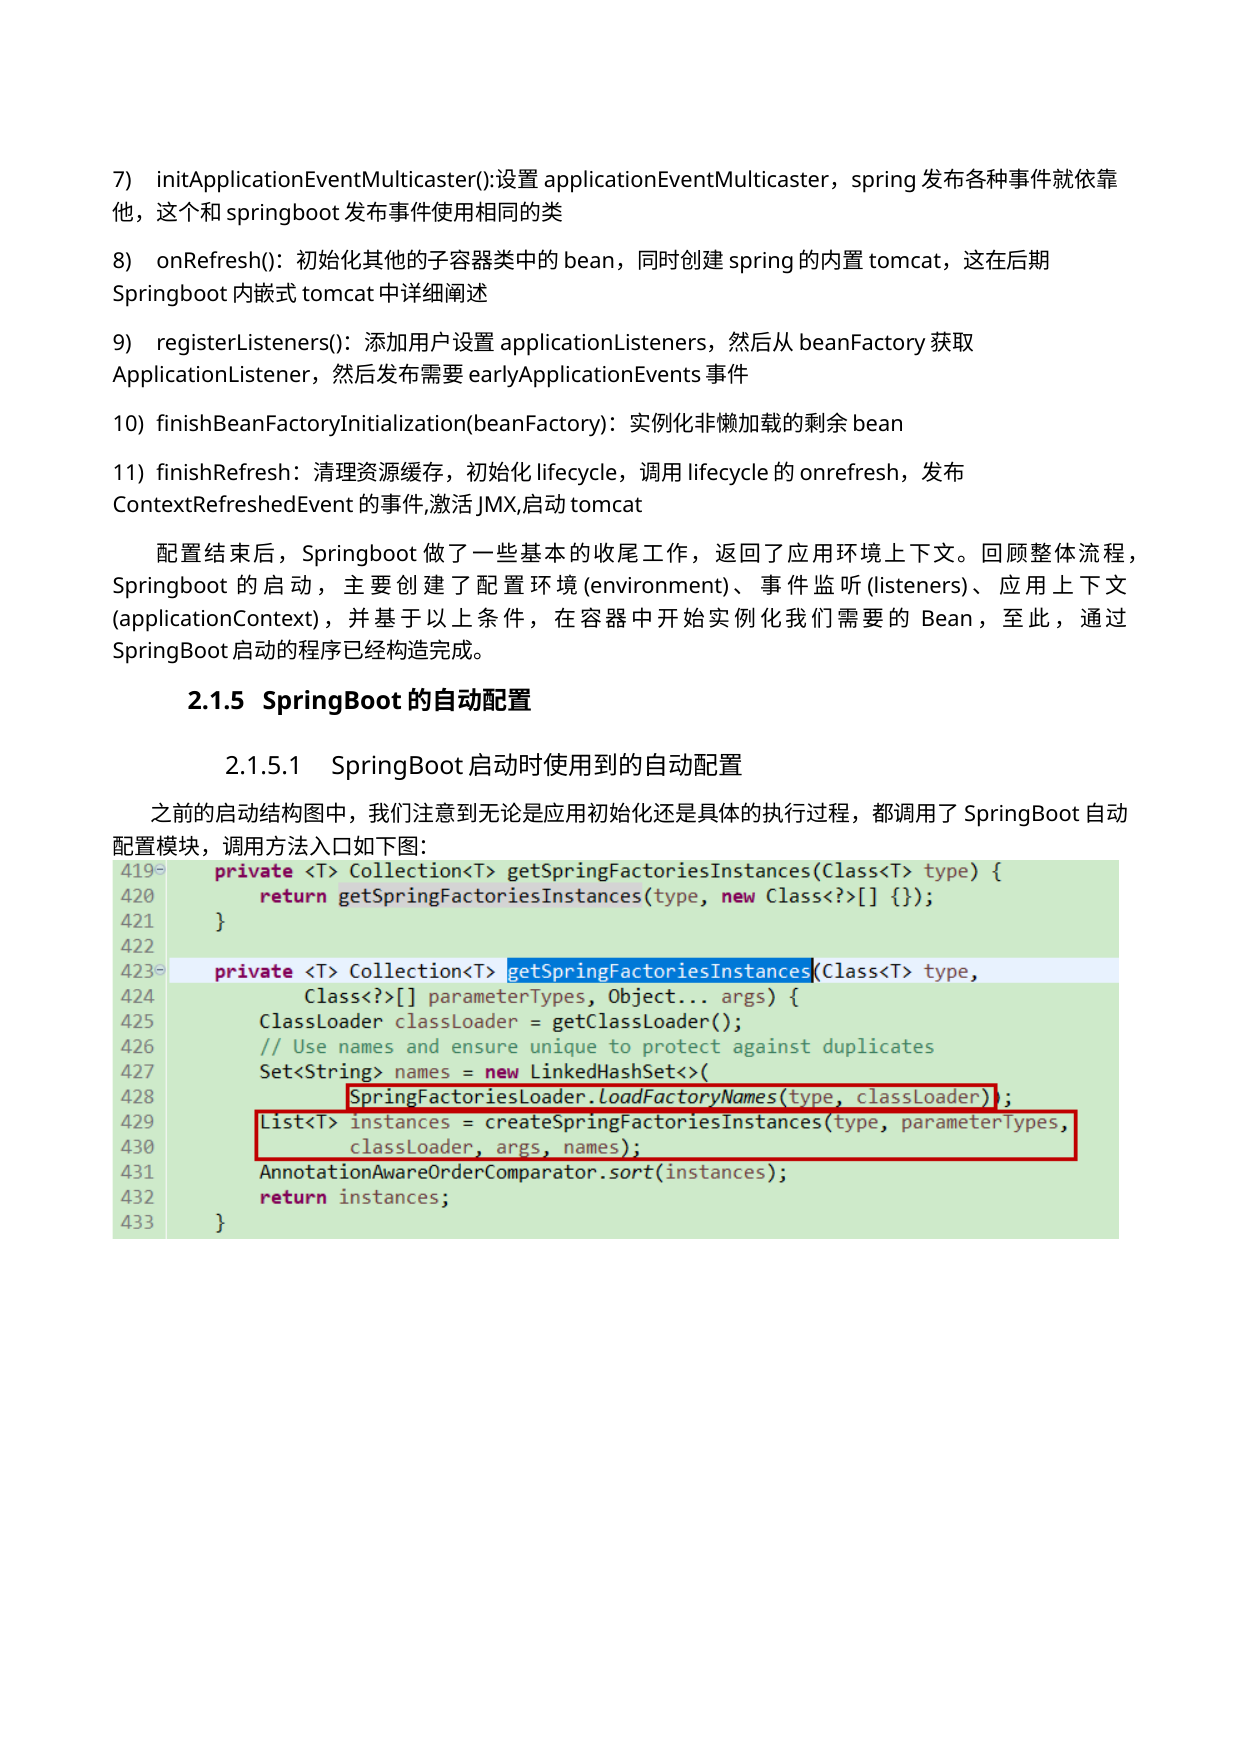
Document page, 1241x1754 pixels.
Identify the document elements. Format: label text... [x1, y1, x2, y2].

list onRefresh()：初始化其他的子容器类中的bean，同时创建spring的内置tomcat，这在后期Springboot内嵌式tomcat中详细阐述 [112, 243, 1128, 308]
list initApplicationEventMulticaster():设置applicationEventMulticaster，spring发布各种事件就依靠他，这个和springboot发布事件使用相同的类 [112, 162, 1128, 227]
list SpringBoot启动时使用到的自动配置 [225, 731, 1095, 796]
list finishRefresh：清理资源缓存，初始化lifecycle，调用lifecycle的onrefresh，发布ContextRefreshedEvent的事件,激活JMX,启动tomcat [112, 454, 1128, 519]
text 配置结束后，Springboot做了一些基本的收尾工作，返回了应用环境上下文。回顾整体流程，Springboot的启动，主要创建了配置环境(environment)、事件监听(listeners)、应用上下文(applicationContext)，并基于以上条件，在容器中开始实例化我们需要的Bean，至此，通过SpringBoot启动的程序已经构造完成。 [112, 536, 1128, 666]
text 之前的启动结构图中，我们注意到无论是应用初始化还是具体的执行过程，都调用了SpringBoot自动配置模块，调用方法入口如下图： [112, 796, 1128, 861]
list SpringBoot的自动配置 [187, 666, 1095, 731]
list finishBeanFactoryInitialization(beanFactory)：实例化非懒加载的剩余bean [112, 406, 1128, 438]
list registerListeners()：添加用户设置applicationListeners，然后从beanFactory获取ApplicationListener，然后发布需要earlyApplicationEvents事件 [112, 324, 1128, 389]
picture [112, 860, 1119, 1239]
